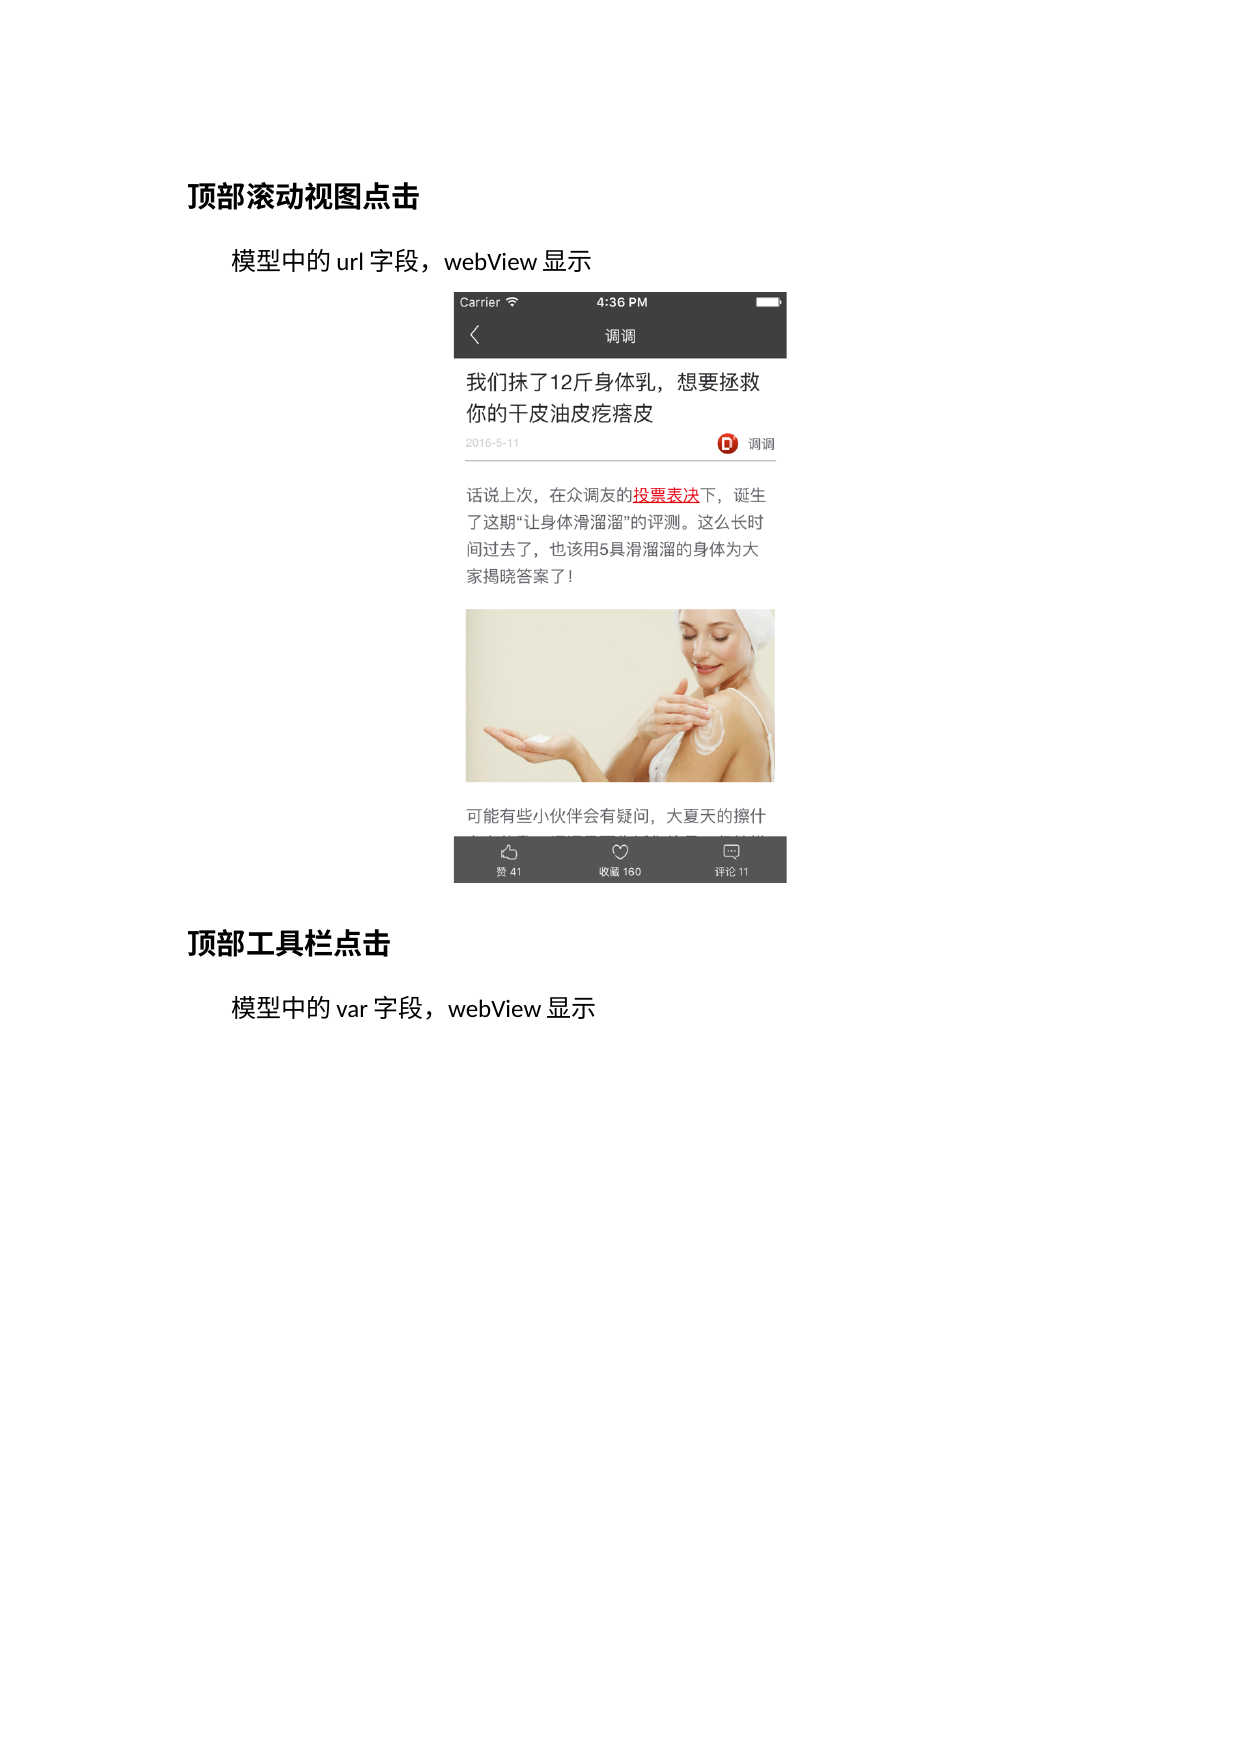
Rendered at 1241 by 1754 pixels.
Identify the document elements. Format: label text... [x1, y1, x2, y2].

text 顶部滚动视图点击 [187, 162, 1053, 227]
text 模型中的url字段，webView显示 [187, 227, 1053, 292]
text 顶部工具栏点击 [187, 909, 1053, 974]
picture [453, 292, 787, 883]
text 模型中的var字段，webView显示 [187, 974, 1053, 1039]
